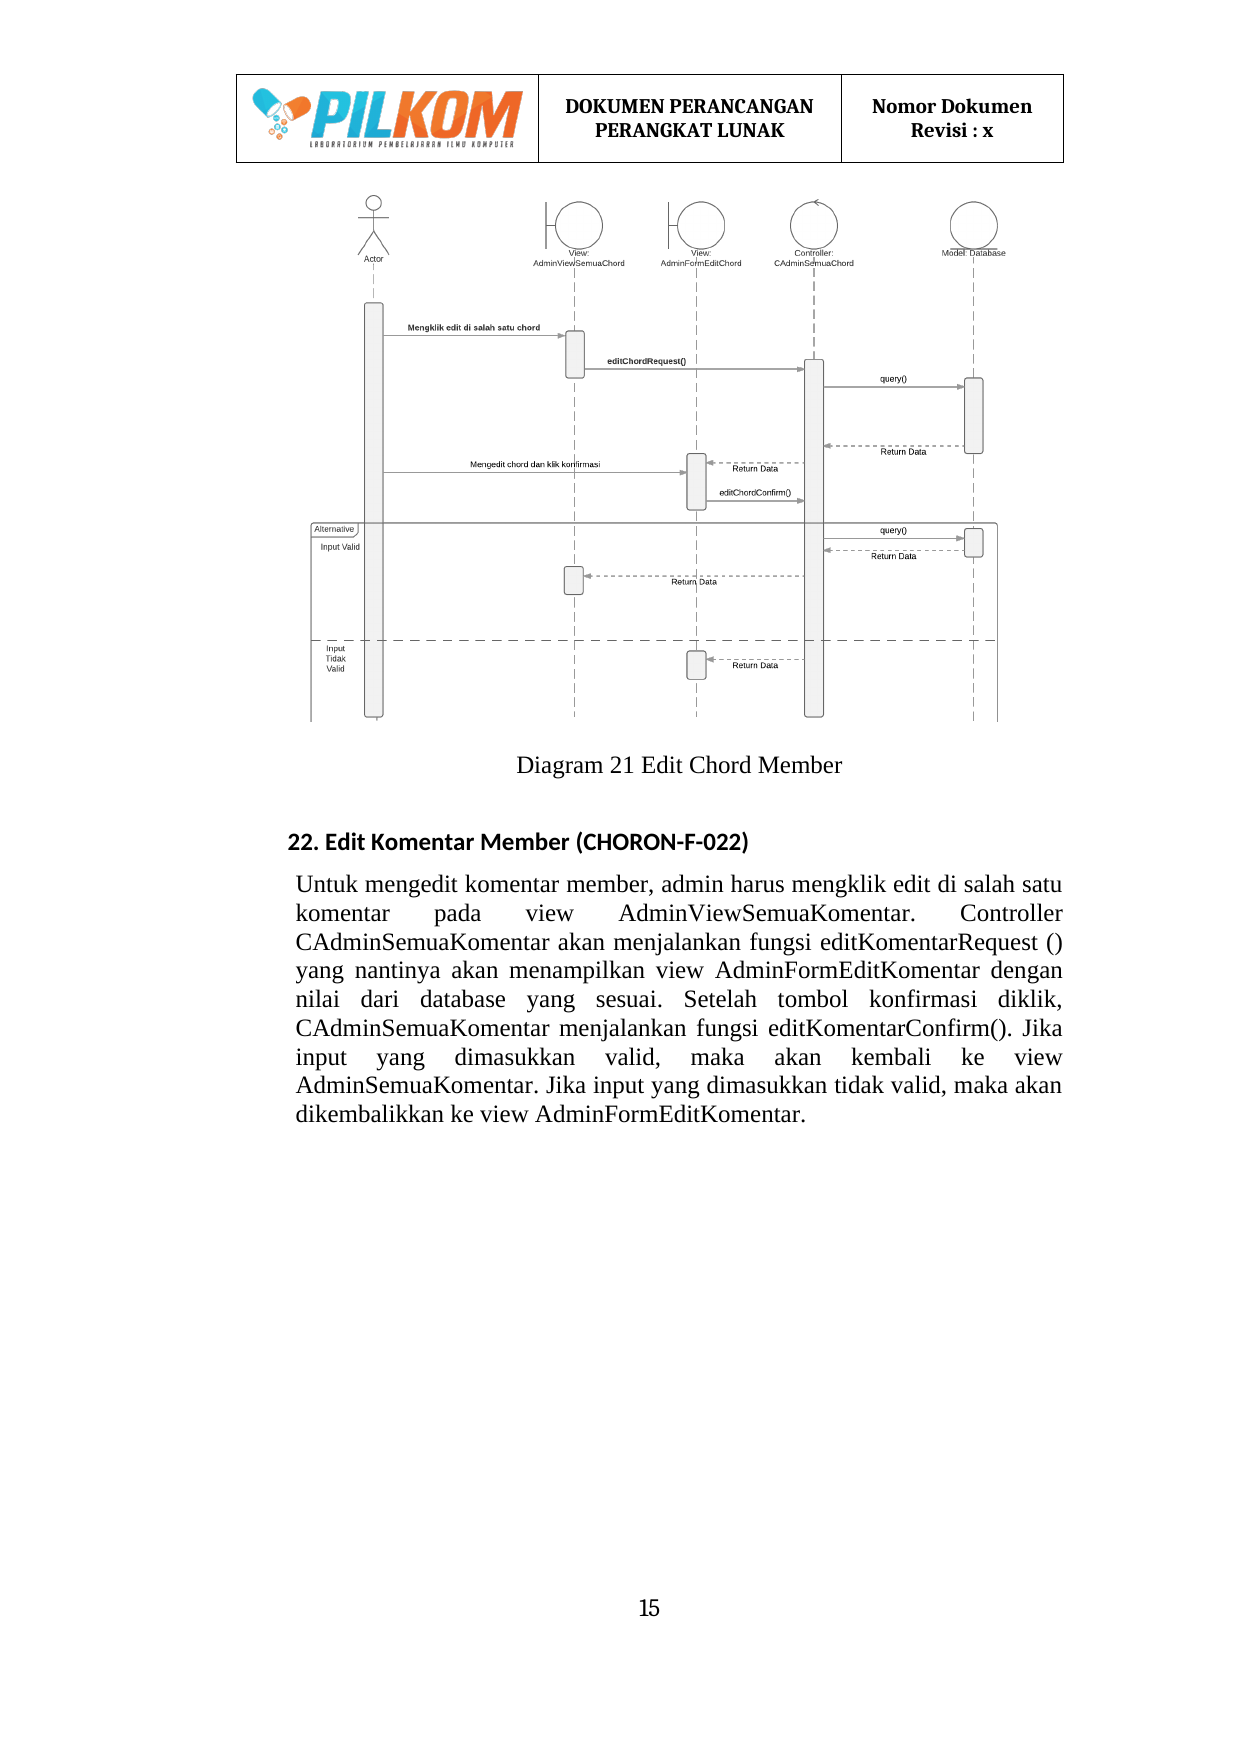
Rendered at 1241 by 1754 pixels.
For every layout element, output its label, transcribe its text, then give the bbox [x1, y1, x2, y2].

subtitle Edit Komentar Member (CHORON-F-022) [287, 826, 1063, 857]
text Diagram 21 Edit Chord Member [295, 721, 1063, 779]
text Untuk mengedit komentar member, admin harus mengklik edit di salah satu komentar pada view AdminViewSemuaKomentar. Controller CAdminSemuaKomentar akan menjalankan fungsi editKomentarRequest () yang nantinya akan menampilkan view AdminFormEditKomentar dengan nilai dari database yang sesuai. Setelah tombol konfirmasi diklik, CAdminSemuaKomentar menjalankan fungsi editKomentarConfirm(). Jika input yang dimasukkan valid, maka akan kembali ke view AdminSemuaKomentar. Jika input yang dimasukkan tidak valid, maka akan dikembalikkan ke view AdminFormEditKomentar. [295, 869, 1063, 1128]
picture [247, 85, 527, 152]
picture [295, 192, 1017, 722]
